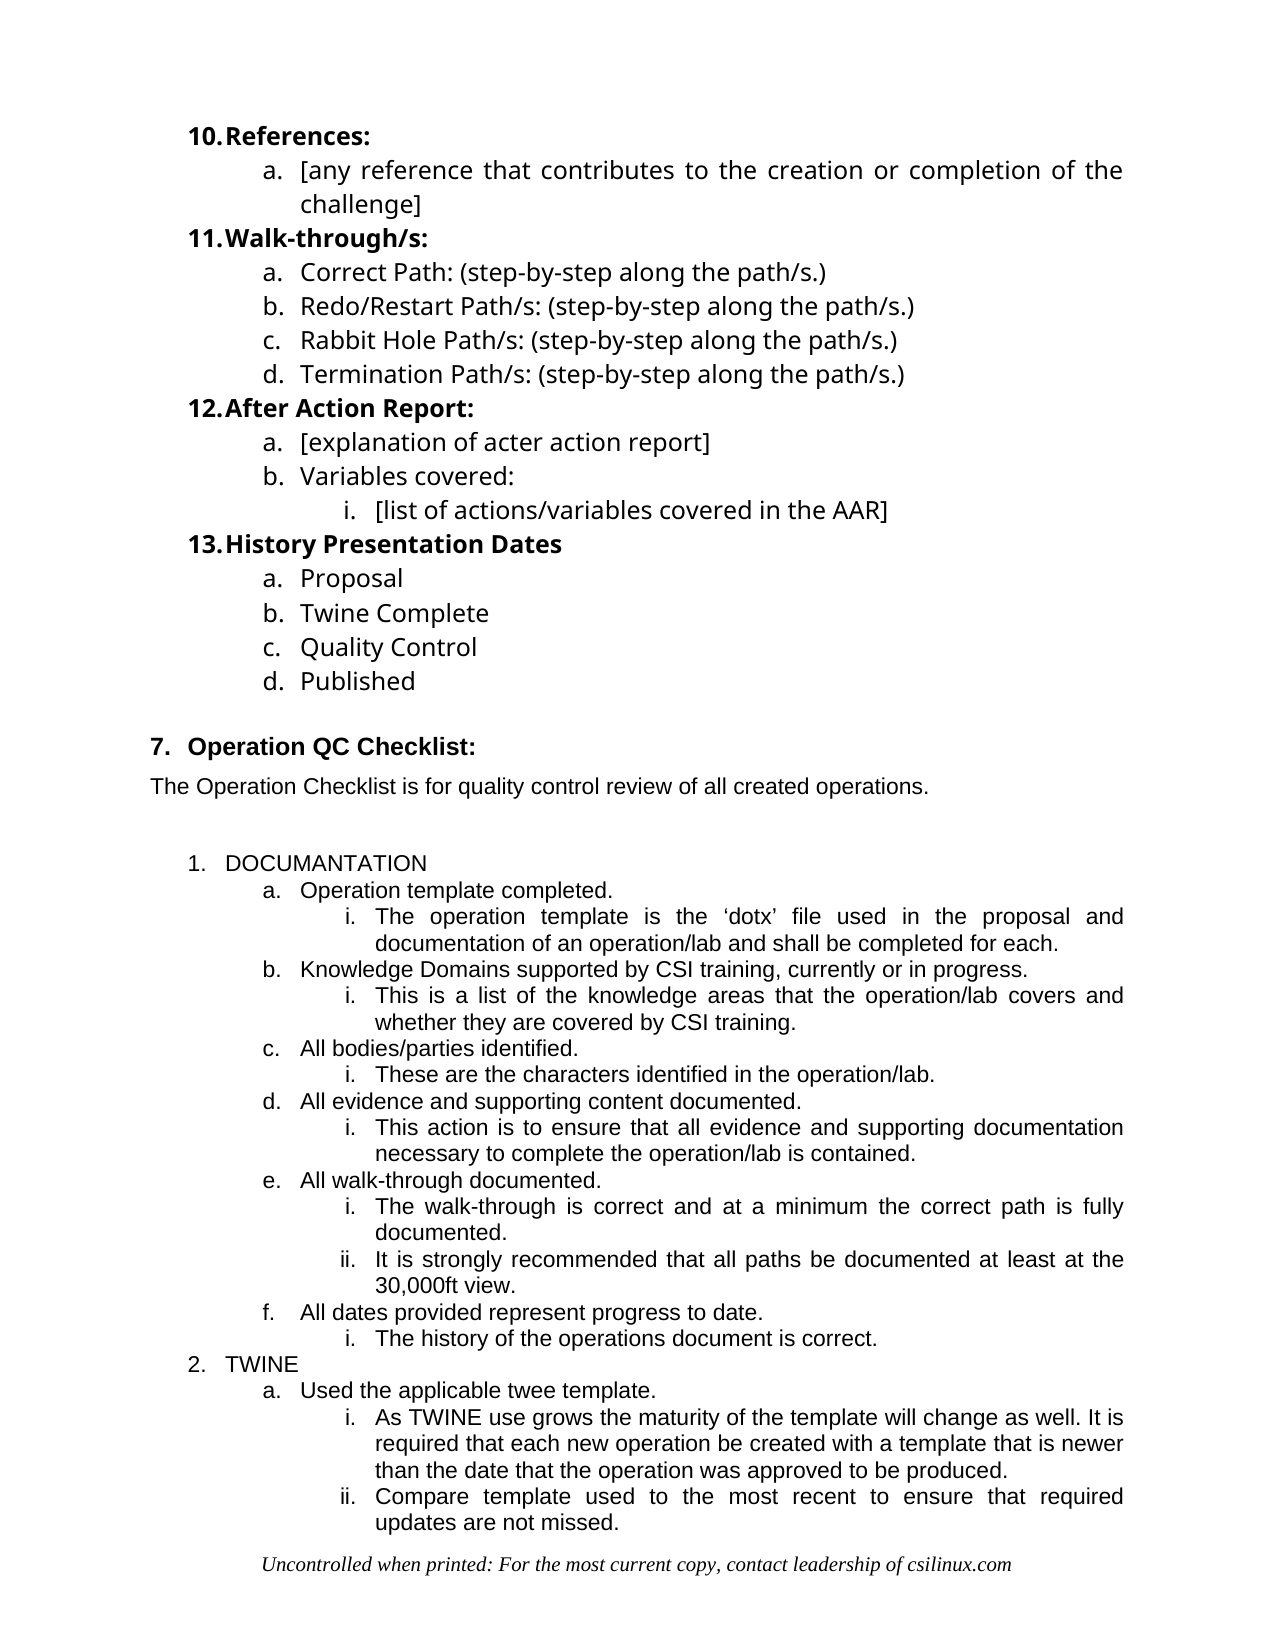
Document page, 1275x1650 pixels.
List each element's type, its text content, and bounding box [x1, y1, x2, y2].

list Published [262, 663, 1125, 697]
text The Operation Checklist is for quality control review of all created operations. [150, 773, 1125, 799]
list The walk-through is correct and at a minimum the correct path is fully documented. [356, 1193, 1125, 1246]
list After Action Report: [187, 391, 1125, 425]
list All dates provided represent progress to date. [262, 1298, 1125, 1325]
list DOCUMANTATION [187, 850, 1125, 877]
list [list of actions/variables covered in the AAR] [356, 493, 1125, 527]
list [explanation of acter action report] [262, 425, 1125, 459]
list [any reference that contributes to the creation or completion of the challenge] [262, 152, 1125, 221]
list All bodies/parties identified. [262, 1035, 1125, 1061]
list All walk-through documented. [262, 1167, 1125, 1193]
list Used the applicable twee template. [262, 1377, 1125, 1404]
list Knowledge Domains supported by CSI training, currently or in progress. [262, 956, 1125, 982]
list Compare template used to the most recent to ensure that required updates are not missed. [356, 1483, 1125, 1536]
list Termination Path/s: (step-by-step along the path/s.) [262, 357, 1125, 391]
list This action is to ensure that all evidence and supporting documentation necessary to complete the operation/lab is contained. [356, 1114, 1125, 1167]
list As TWINE use grows the maturity of the template will change as well. It is required that each new operation be created with a template that is newer than the date that the operation was approved to be produced. [356, 1404, 1125, 1483]
list History Presentation Dates [187, 527, 1125, 561]
list Variables covered: [262, 459, 1125, 493]
list This is a list of the knowledge areas that the operation/lab covers and whether they are covered by CSI training. [356, 982, 1125, 1035]
list All evidence and supporting content documented. [262, 1088, 1125, 1114]
list TWINE [187, 1351, 1125, 1377]
list References: [187, 118, 1125, 152]
list The history of the operations document is correct. [356, 1325, 1125, 1351]
list Twine Complete [262, 595, 1125, 629]
list Quality Control [262, 629, 1125, 663]
list Operation template completed. [262, 877, 1125, 903]
list The operation template is the ‘dotx’ file used in the proposal and documentation of an operation/lab and shall be completed for each. [356, 903, 1125, 956]
list Walk-through/s: [187, 221, 1125, 254]
list It is strongly recommended that all paths be documented at least at the 30,000ft view. [356, 1246, 1125, 1298]
list Rabbit Hole Path/s: (step-by-step along the path/s.) [262, 323, 1125, 357]
list These are the characters identified in the operation/lab. [356, 1061, 1125, 1088]
list Redo/Restart Path/s: (step-by-step along the path/s.) [262, 289, 1125, 323]
list Proposal [262, 561, 1125, 595]
subtitle Operation QC Checklist: [150, 731, 1125, 760]
list Correct Path: (step-by-step along the path/s.) [262, 254, 1125, 289]
